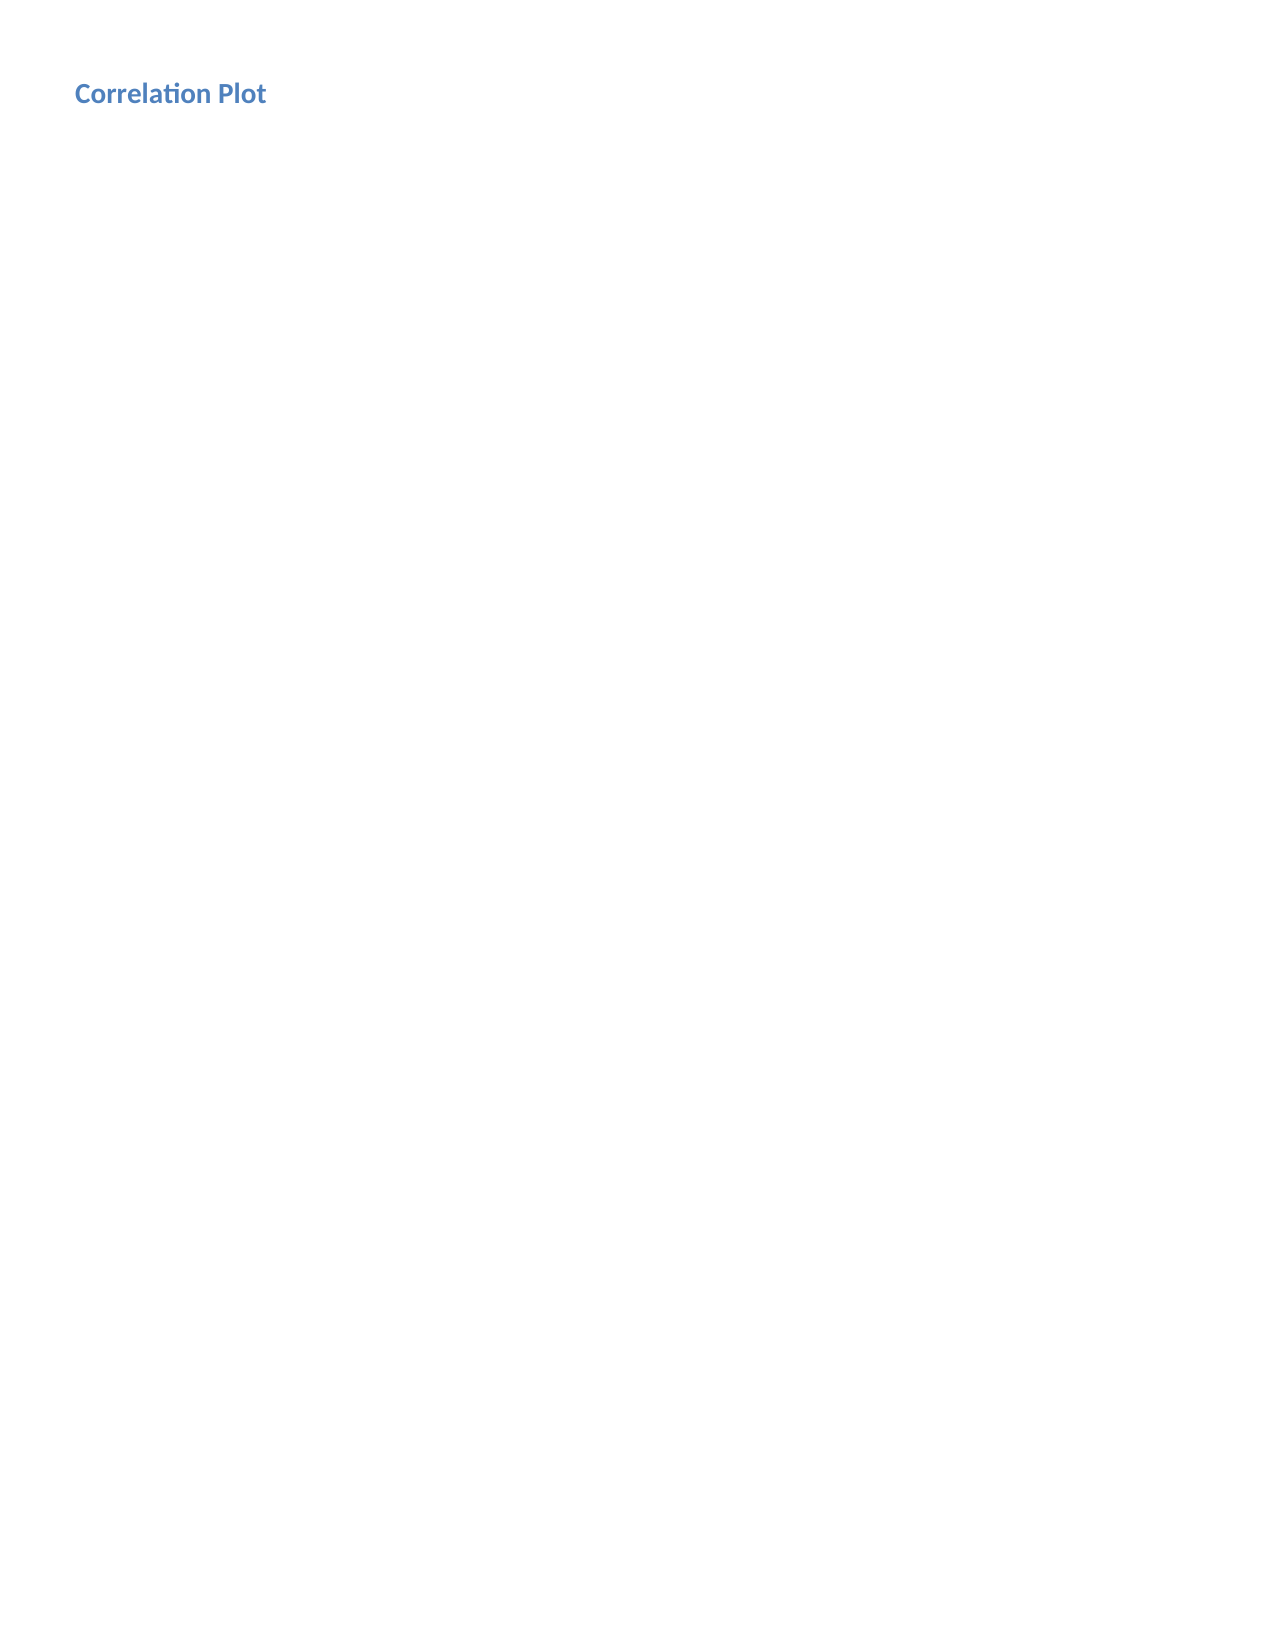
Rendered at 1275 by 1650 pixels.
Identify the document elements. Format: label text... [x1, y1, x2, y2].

subtitle Correlation Plot [75, 75, 1200, 111]
